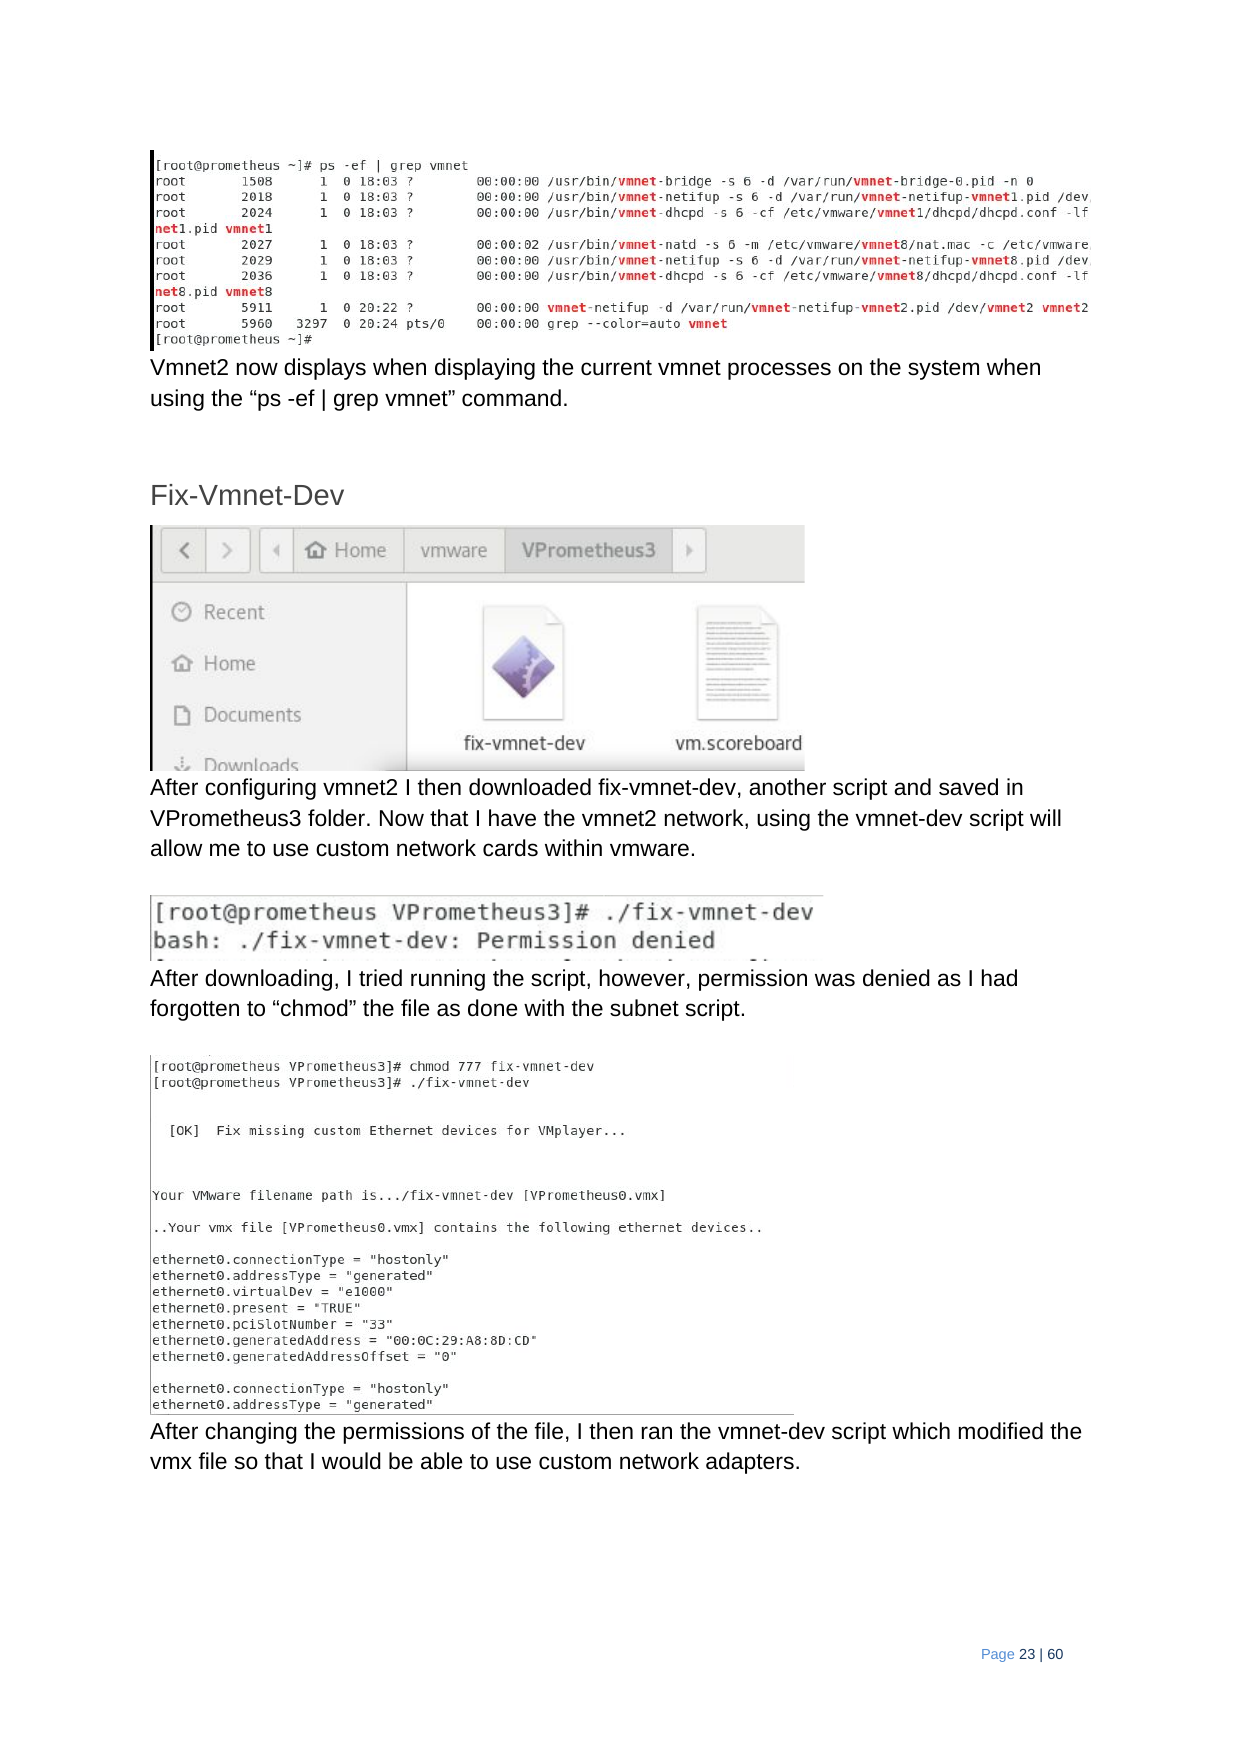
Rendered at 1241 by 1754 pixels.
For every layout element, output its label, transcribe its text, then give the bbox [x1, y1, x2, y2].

picture [150, 1055, 794, 1415]
picture [150, 895, 824, 961]
picture [150, 525, 805, 771]
text After changing the permissions of the file, I then ran the vmnet-dev script which modified the vmx file so that I would be able to use custom network adapters. [150, 1418, 1090, 1475]
text After configuring vmnet2 I then downloaded fix-vmnet-dev, another script and saved in VPrometheus3 folder. Now that I have the vmnet2 network, using the vmnet-dev script will allow me to use custom network cards within vmware. [150, 774, 1090, 861]
text After downloading, I tried running the script, however, permission was denied as I had forgotten to “chmod” the file as done with the subnet script. [150, 965, 1090, 1021]
text Vmnet2 now displays when displaying the current vmnet processes on the system when using the “ps -ef | grep vmnet” command. [150, 354, 1090, 411]
picture [150, 150, 1091, 351]
subtitle Fix-Vmnet-Dev [150, 478, 1090, 512]
